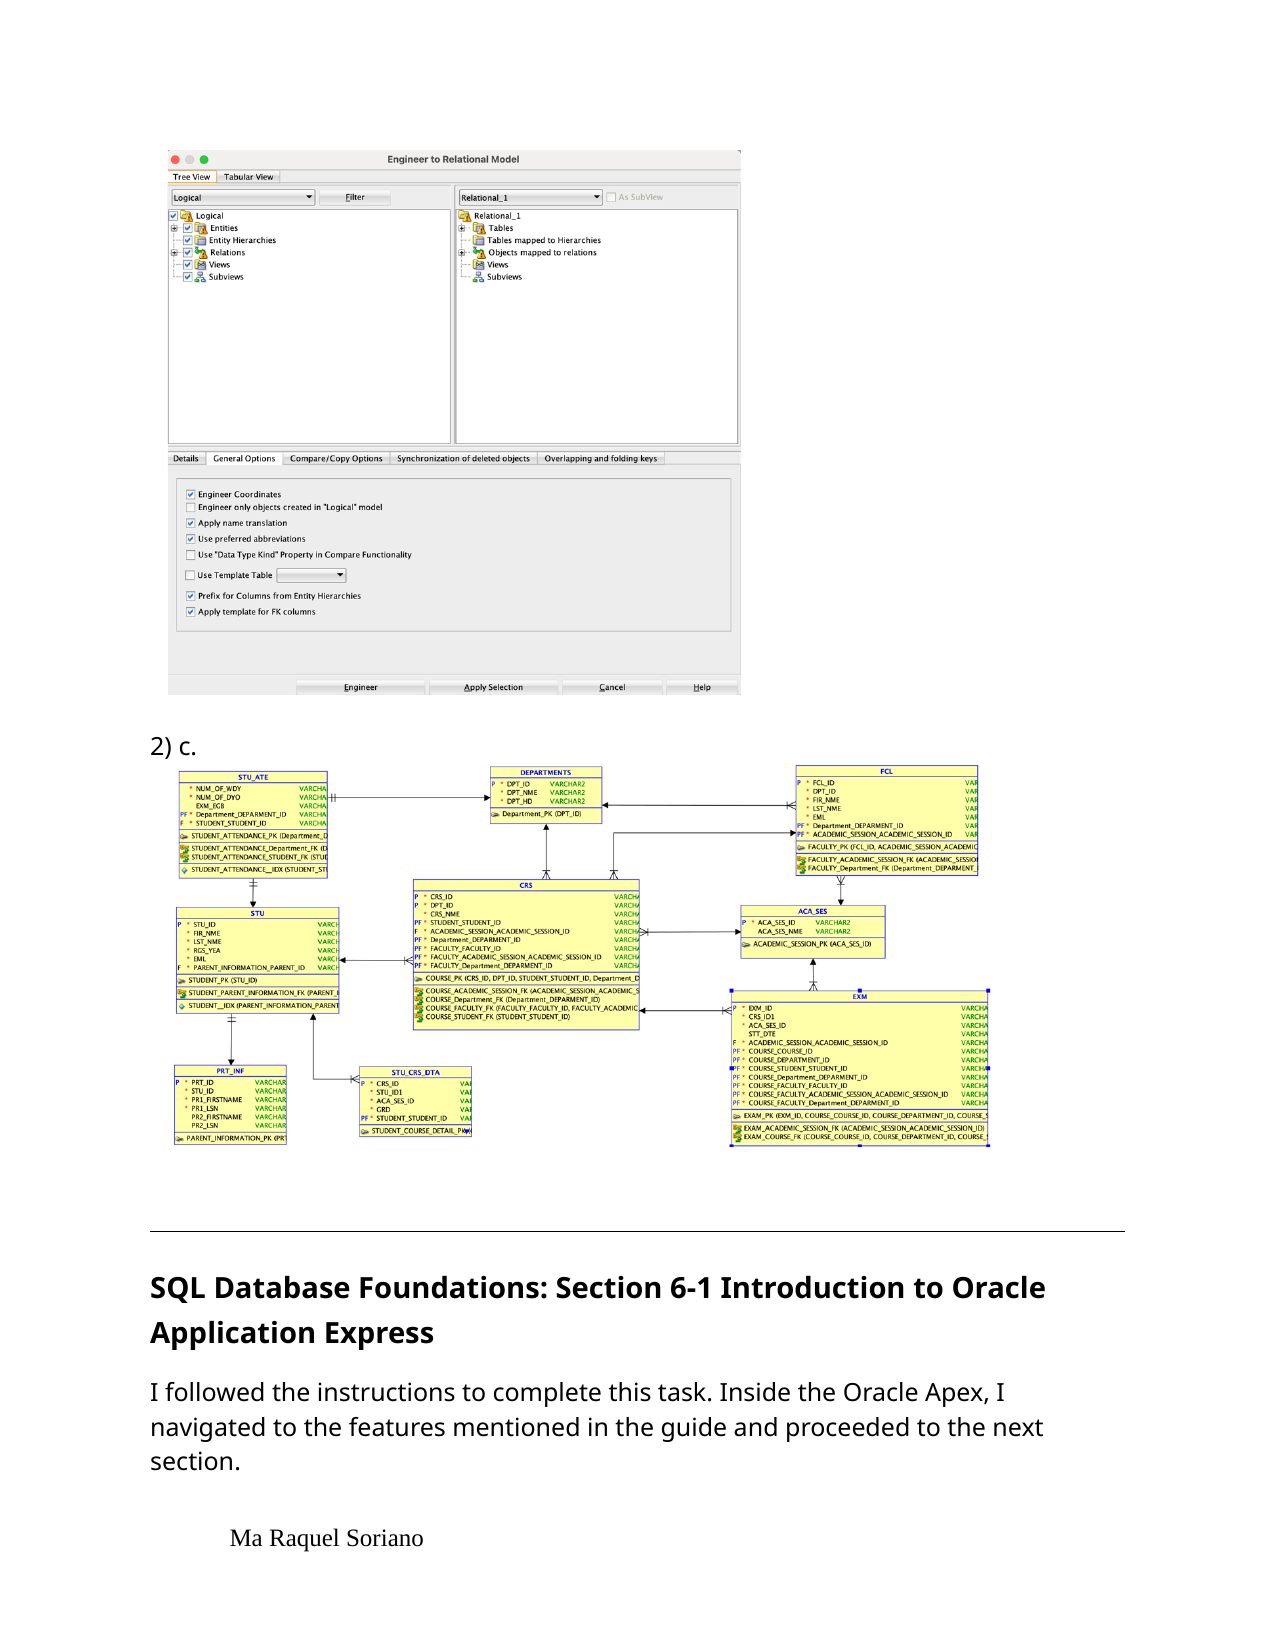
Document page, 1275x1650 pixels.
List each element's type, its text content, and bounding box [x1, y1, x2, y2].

picture [169, 762, 1002, 1147]
text SQL Database Foundations: Section 6-1 Introduction to Oracle Application Express [150, 1267, 1125, 1352]
picture [167, 150, 741, 695]
text I followed the instructions to complete this task. Inside the Oracle Apex, I navigated to the features mentioned in the guide and proceeded to the next section. [150, 1375, 1125, 1477]
text 2) c. [150, 728, 1125, 762]
